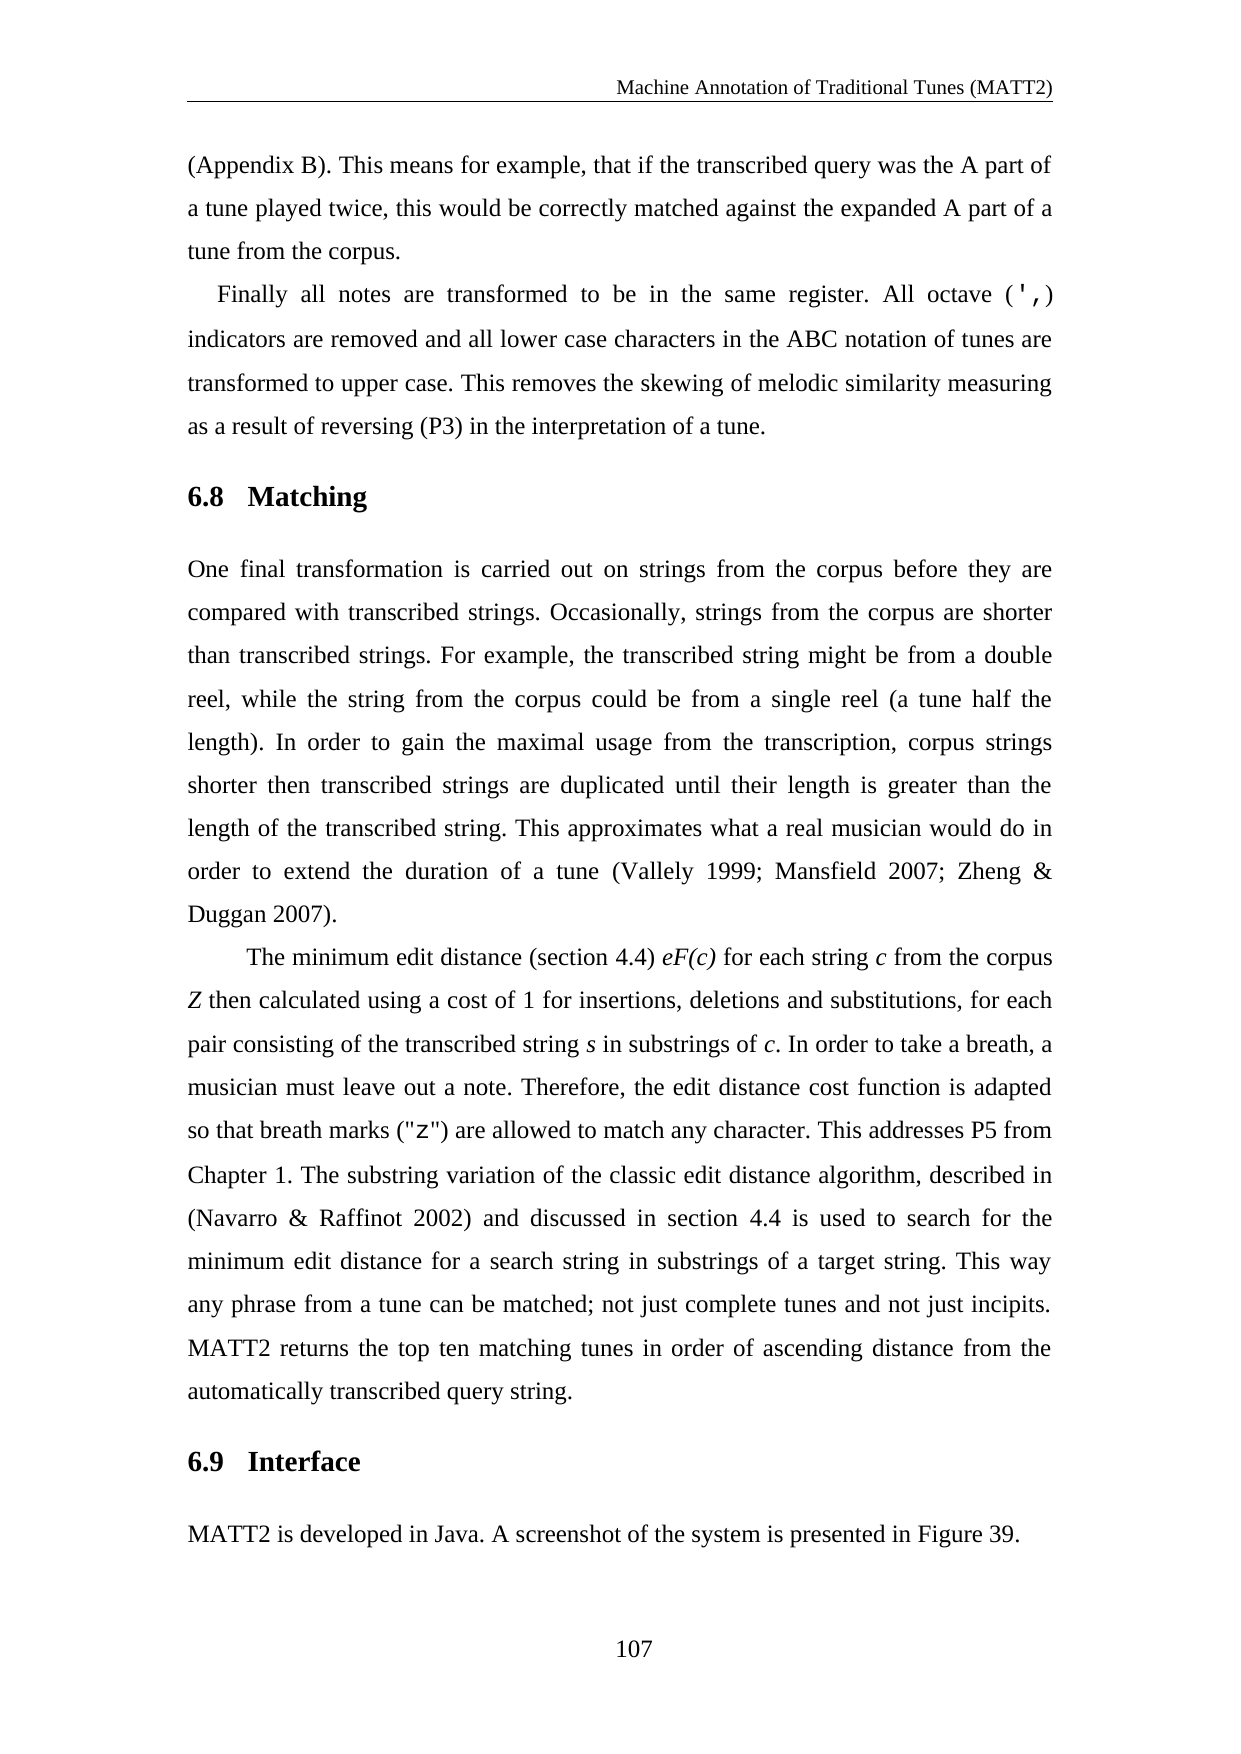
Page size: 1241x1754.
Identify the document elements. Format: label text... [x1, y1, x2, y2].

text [187, 150, 1053, 265]
text Finally all notes are transformed to be in the same register. All octave (',) indicators are removed and all lower case characters in the ABC notation of tunes are transformed to upper case. This removes the skewing of melodic similarity measuring as a result of reversing (P3) in the interpretation of a tune. [187, 279, 1053, 439]
subtitle Interface [187, 1444, 1053, 1477]
text The minimum edit distance (section 4.4) eF(c) for each string c from the corpus Z then calculated using a cost of 1 for insertions, deletions and substitutions, for each pair consisting of the transcribed string s in substrings of c. In order to take a breath, a musician must leave out a note. Therefore, the edit distance cost function is adapted so that breath marks ("z") are allowed to match any character. This addresses P5 from Chapter 1. The substring variation of the classic edit distance algorithm, described in and discussed in section 4.4 is used to search for the minimum edit distance for a search string in substrings of a target string. This way any phrase from a tune can be matched; not just complete tunes and not just incipits. MATT2 returns the top ten matching tunes in order of ascending distance from the automatically transcribed query string. [187, 942, 1053, 1404]
text One final transformation is carried out on strings from the corpus before they are compared with transcribed strings. Occasionally, strings from the corpus are shorter than transcribed strings. For example, the transcribed string might be from a double reel, while the string from the corpus could be from a single reel (a tune half the length). In order to gain the maximal usage from the transcription, corpus strings shorter then transcribed strings are duplicated until their length is greater than the length of the transcribed string. This approximates what a real musician would do in order to extend the duration of a tune (Vallely 1999; Mansfield 2007; Zheng & Duggan 2007). [187, 554, 1053, 928]
subtitle Matching [187, 479, 1053, 512]
